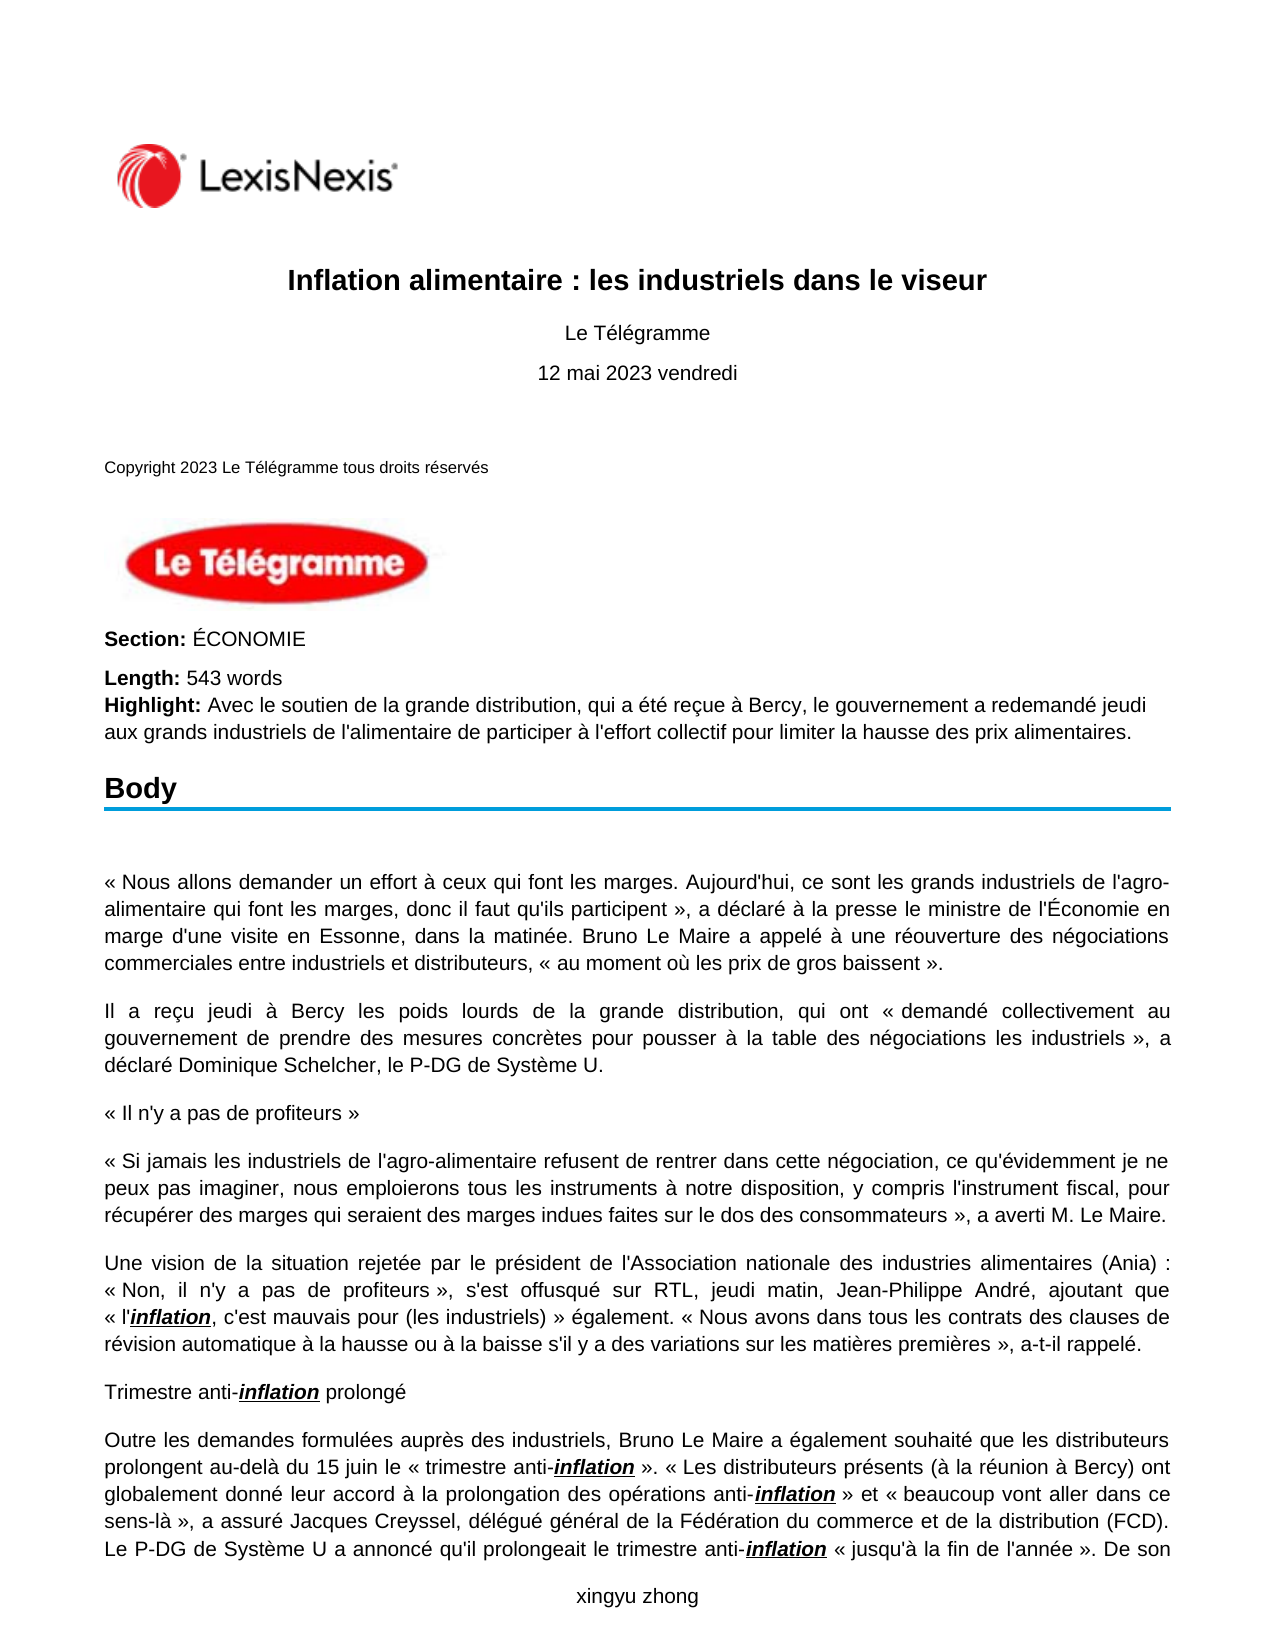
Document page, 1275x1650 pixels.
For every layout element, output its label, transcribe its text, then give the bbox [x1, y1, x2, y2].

text Copyright 2023 Le Télégramme tous droits réservés [104, 426, 1171, 477]
picture [104, 144, 412, 208]
text Inflation alimentaire : les industriels dans le viseur [104, 261, 1171, 297]
text « Si jamais les industriels de l'agro-alimentaire refusent de rentrer dans cette négociation, ce qu'évidemment je ne peux pas imaginer, nous emploierons tous les instruments à notre disposition, y compris l'instrument fiscal, pour récupérer des marges qui seraient des marges indues faites sur le dos des consommateurs », a averti M. Le Maire. [104, 1146, 1171, 1227]
text « Nous allons demander un effort à ceux qui font les marges. Aujourd'hui, ce sont les grands industriels de l'agro-alimentaire qui font les marges, donc il faut qu'ils participent », a déclaré à la presse le ministre de l'Économie en marge d'une visite en Essonne, dans la matinée. Bruno Le Maire a appelé à une réouverture des négociations commerciales entre industriels et distributeurs, « au moment où les prix de gros baissent ». [104, 867, 1171, 975]
text 12 mai 2023 vendredi [104, 357, 1171, 384]
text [104, 1425, 1171, 1560]
text Trimestre anti-inflation prolongé [104, 1377, 1171, 1404]
text Section: ÉCONOMIE [104, 623, 1171, 650]
text Il a reçu jeudi à Bercy les poids lourds de la grande distribution, qui ont « demandé collectivement au gouvernement de prendre des mesures concrètes pour pousser à la table des négociations les industriels », a déclaré Dominique Schelcher, le P-DG de Système U. [104, 996, 1171, 1077]
text Body [104, 769, 1171, 804]
text Le Télégramme [104, 318, 1171, 345]
picture [104, 518, 450, 611]
text « Il n'y a pas de profiteurs » [104, 1098, 1171, 1125]
text Highlight: Avec le soutien de la grande distribution, qui a été reçue à Bercy, le gouvernement a redemandé jeudi aux grands industriels de l'alimentaire de participer à l'effort collectif pour limiter la hausse des prix alimentaires. [104, 690, 1171, 744]
text Une vision de la situation rejetée par le président de l'Association nationale des industries alimentaires (Ania) : « Non, il n'y a pas de profiteurs », s'est offusqué sur RTL, jeudi matin, Jean-Philippe André, ajoutant que « l'inflation, c'est mauvais pour (les industriels) » également. « Nous avons dans tous les contrats des clauses de révision automatique à la hausse ou à la baisse s'il y a des variations sur les matières premières », a-t-il rappelé. [104, 1248, 1171, 1356]
text Length: 543 words [104, 663, 1171, 690]
